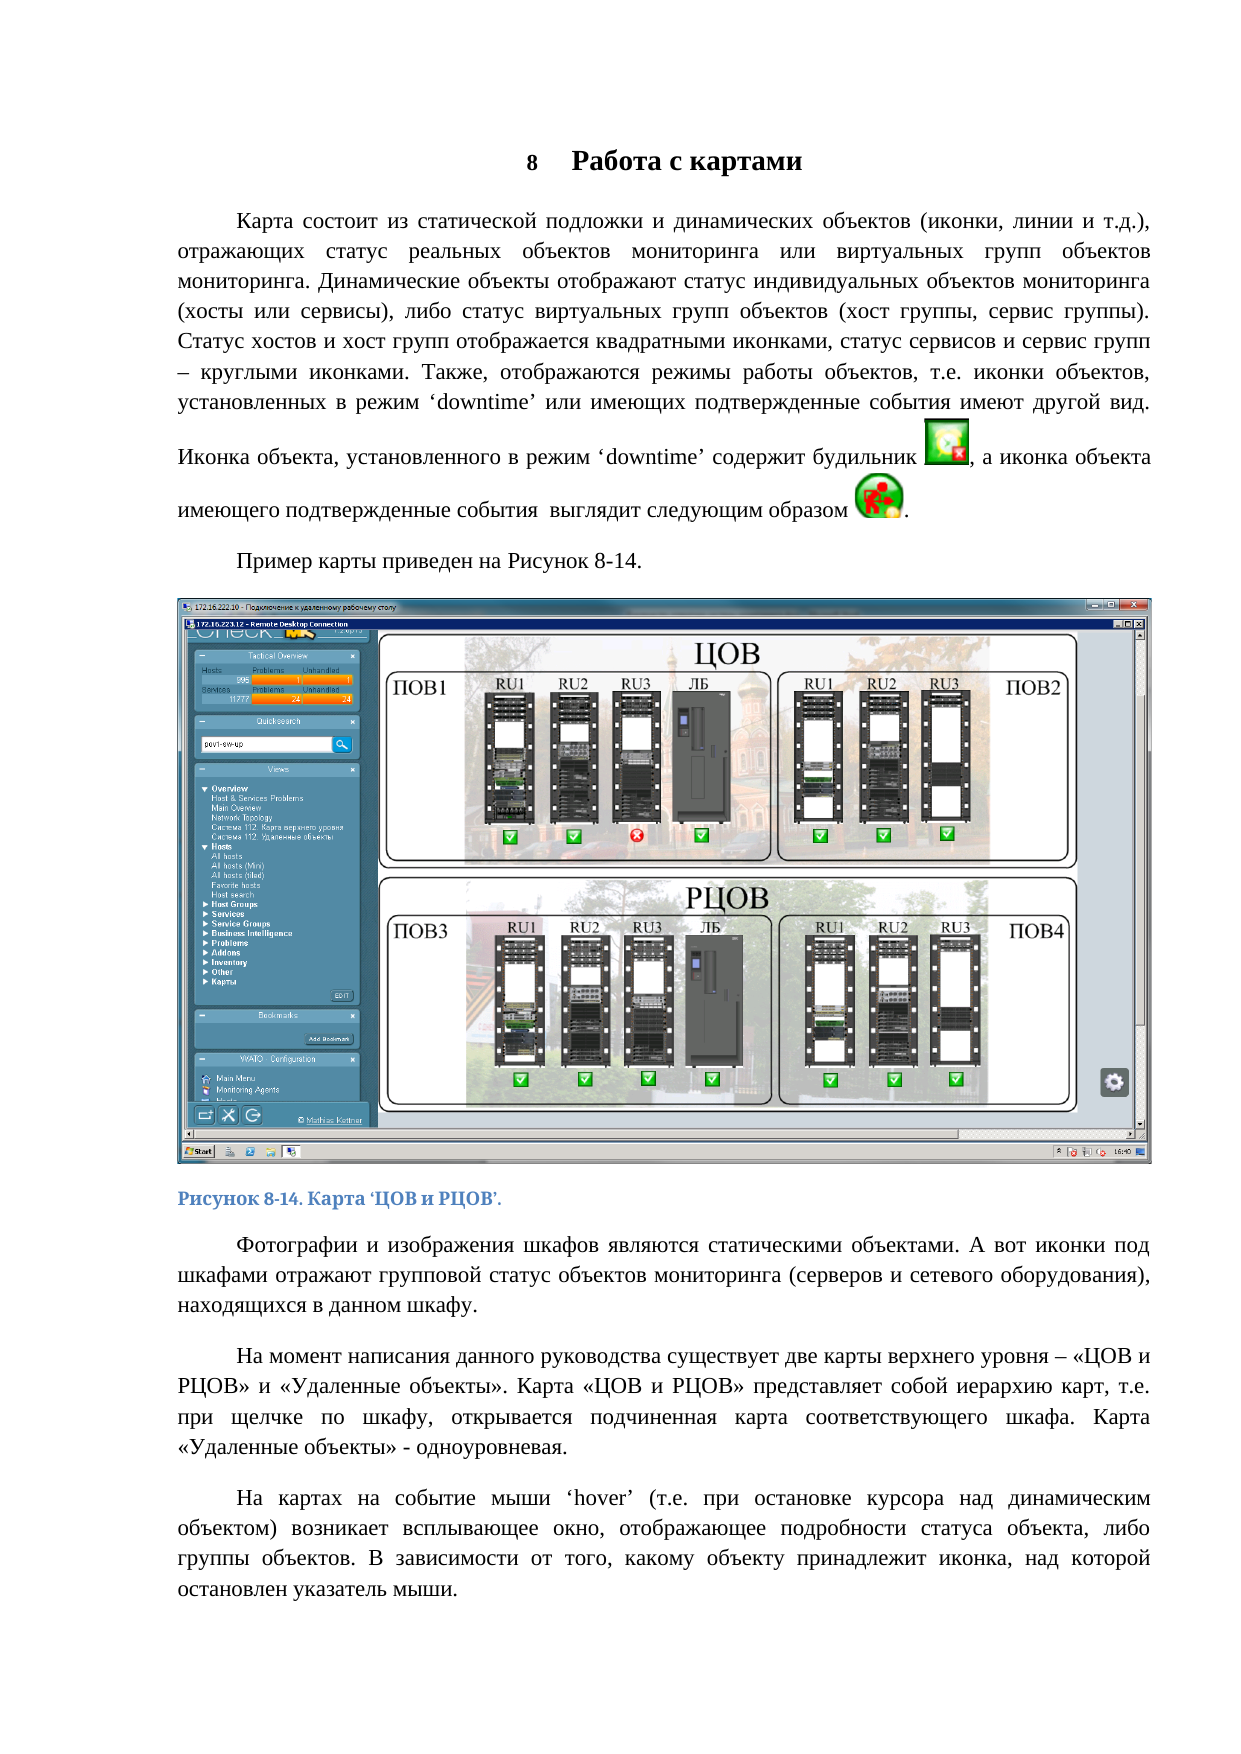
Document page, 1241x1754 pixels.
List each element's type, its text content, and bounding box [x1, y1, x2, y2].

text Фотографии и изображения шкафов являются статическими объектами. А вот иконки под шкафами отражают групповой статус объектов мониторинга (серверов и сетевого оборудования), находящихся в данном шкафу. [177, 1231, 1152, 1318]
text Карта состоит из статической подложки и динамических объектов (иконки, линии и т.д.), отражающих статус реальных объектов мониторинга или виртуальных групп объектов мониторинга. Динамические объекты отображают статус индивидуальных объектов мониторинга (хосты или сервисы), либо статус виртуальных групп объектов (хост группы, сервис группы). Статус хостов и хост групп отображается квадратными иконками, статус сервисов и сервис групп – круглыми иконками. Также, отображаются режимы работы объектов, т.е. иконки объектов, установленных в режим ‘downtime’ или имеющих подтвержденные события имеют другой вид. Иконка объекта, установленного в режим ‘downtime’ содержит будильник , а иконка объекта имеющего подтвержденные события выглядит следующим образом . [177, 207, 1152, 522]
picture [177, 598, 1152, 1164]
picture [924, 418, 969, 465]
text На момент написания данного руководства существует две карты верхнего уровня – «ЦОВ и РЦОВ» и «Удаленные объекты». Карта «ЦОВ и РЦОВ» представляет собой иерархию карт, т.е. при щелчке по шкафу, открывается подчиненная карта соответствующего шкафа. Карта «Удаленные объекты» - одноуровневая. [177, 1342, 1152, 1459]
text На картах на событие мыши ‘hover’ (т.е. при остановке курсора над динамическим объектом) возникает всплывающее окно, отображающее подробности статуса объекта, либо группы объектов. В зависимости от того, какому объекту принадлежит иконка, над которой остановлен указатель мыши. [177, 1484, 1152, 1601]
subtitle Работа с картами [177, 143, 1152, 177]
picture [854, 473, 904, 518]
